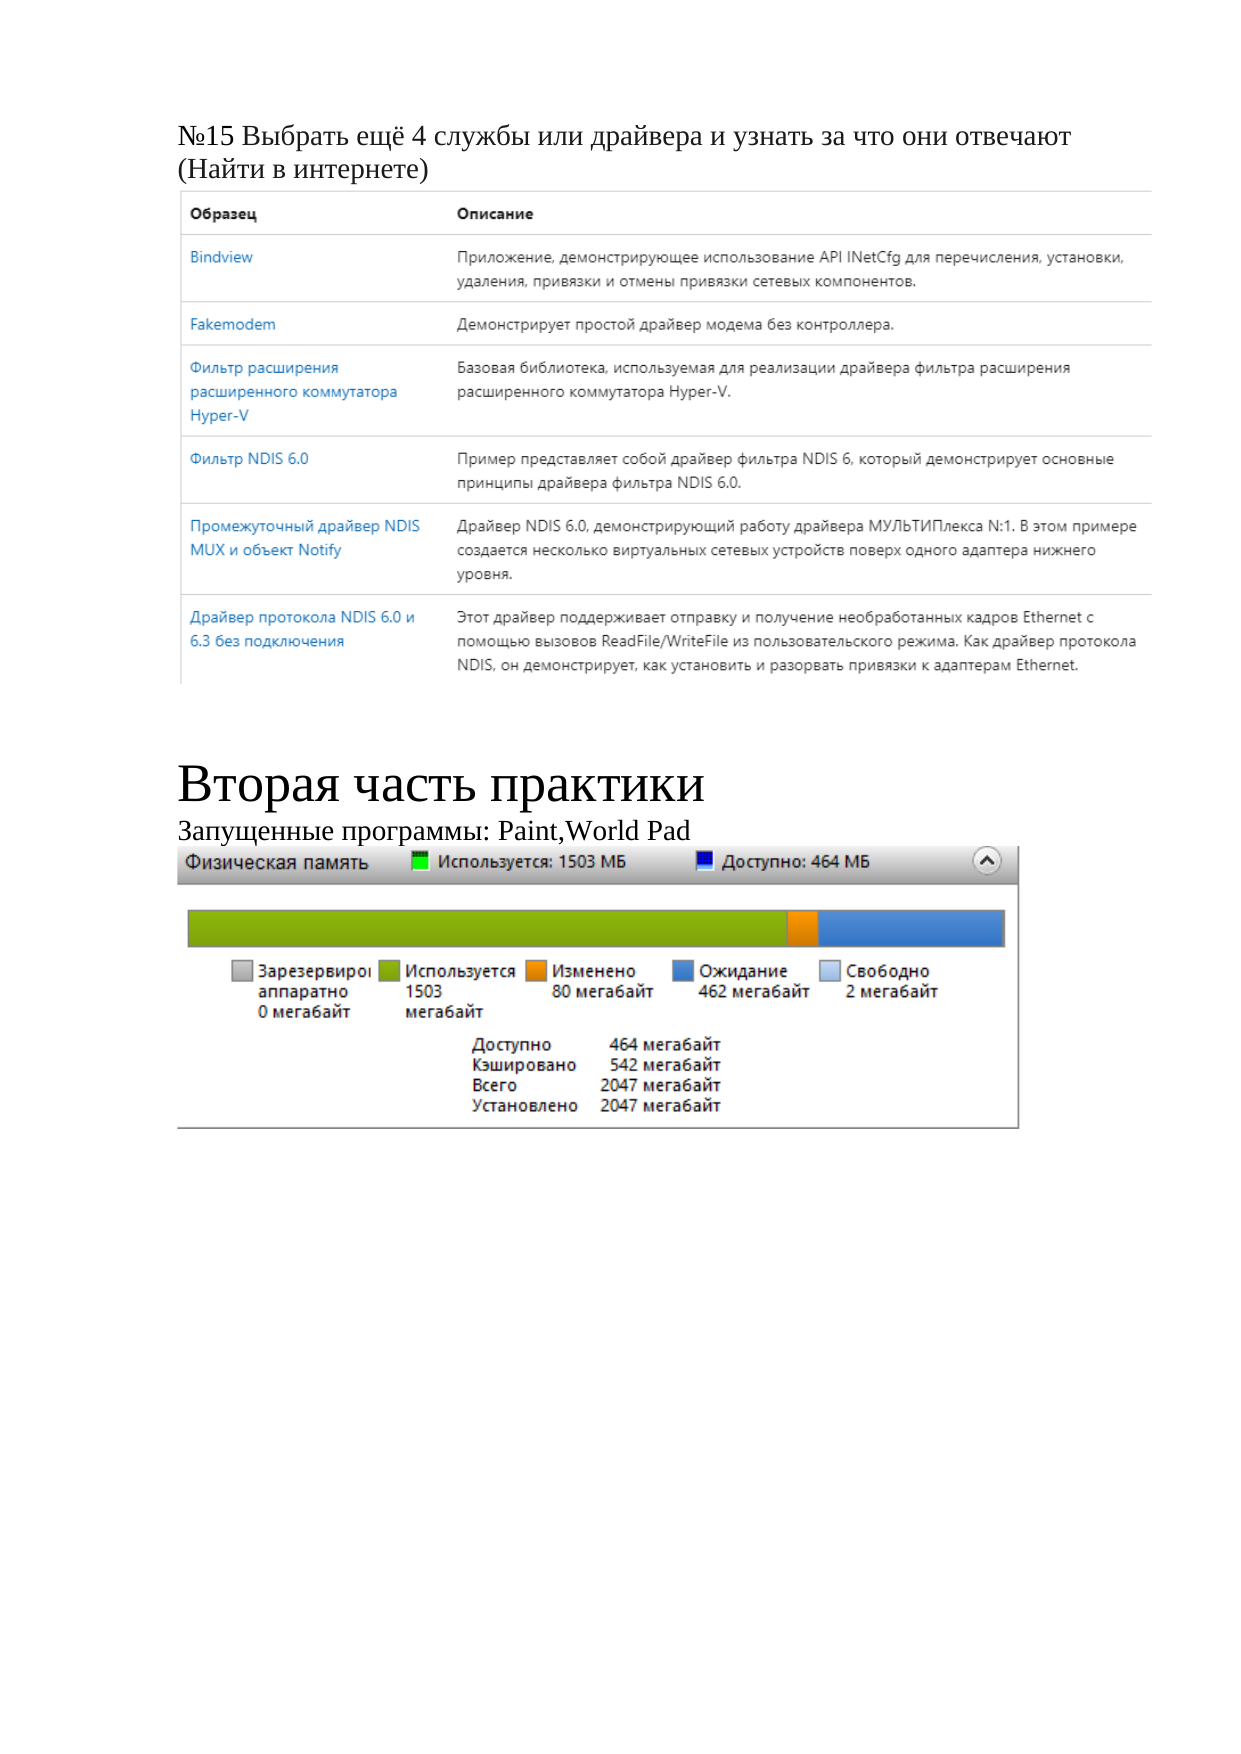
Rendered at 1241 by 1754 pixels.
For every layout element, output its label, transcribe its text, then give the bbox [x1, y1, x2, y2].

picture [177, 185, 1152, 684]
picture [177, 846, 1021, 1129]
text №15 Выбрать ещё 4 службы или драйвера и узнать за что они отвечают (Найти в интернете) [429, 118, 1152, 185]
text Вторая часть практики Запущенные программы: Paint,World Pad [177, 750, 1152, 846]
